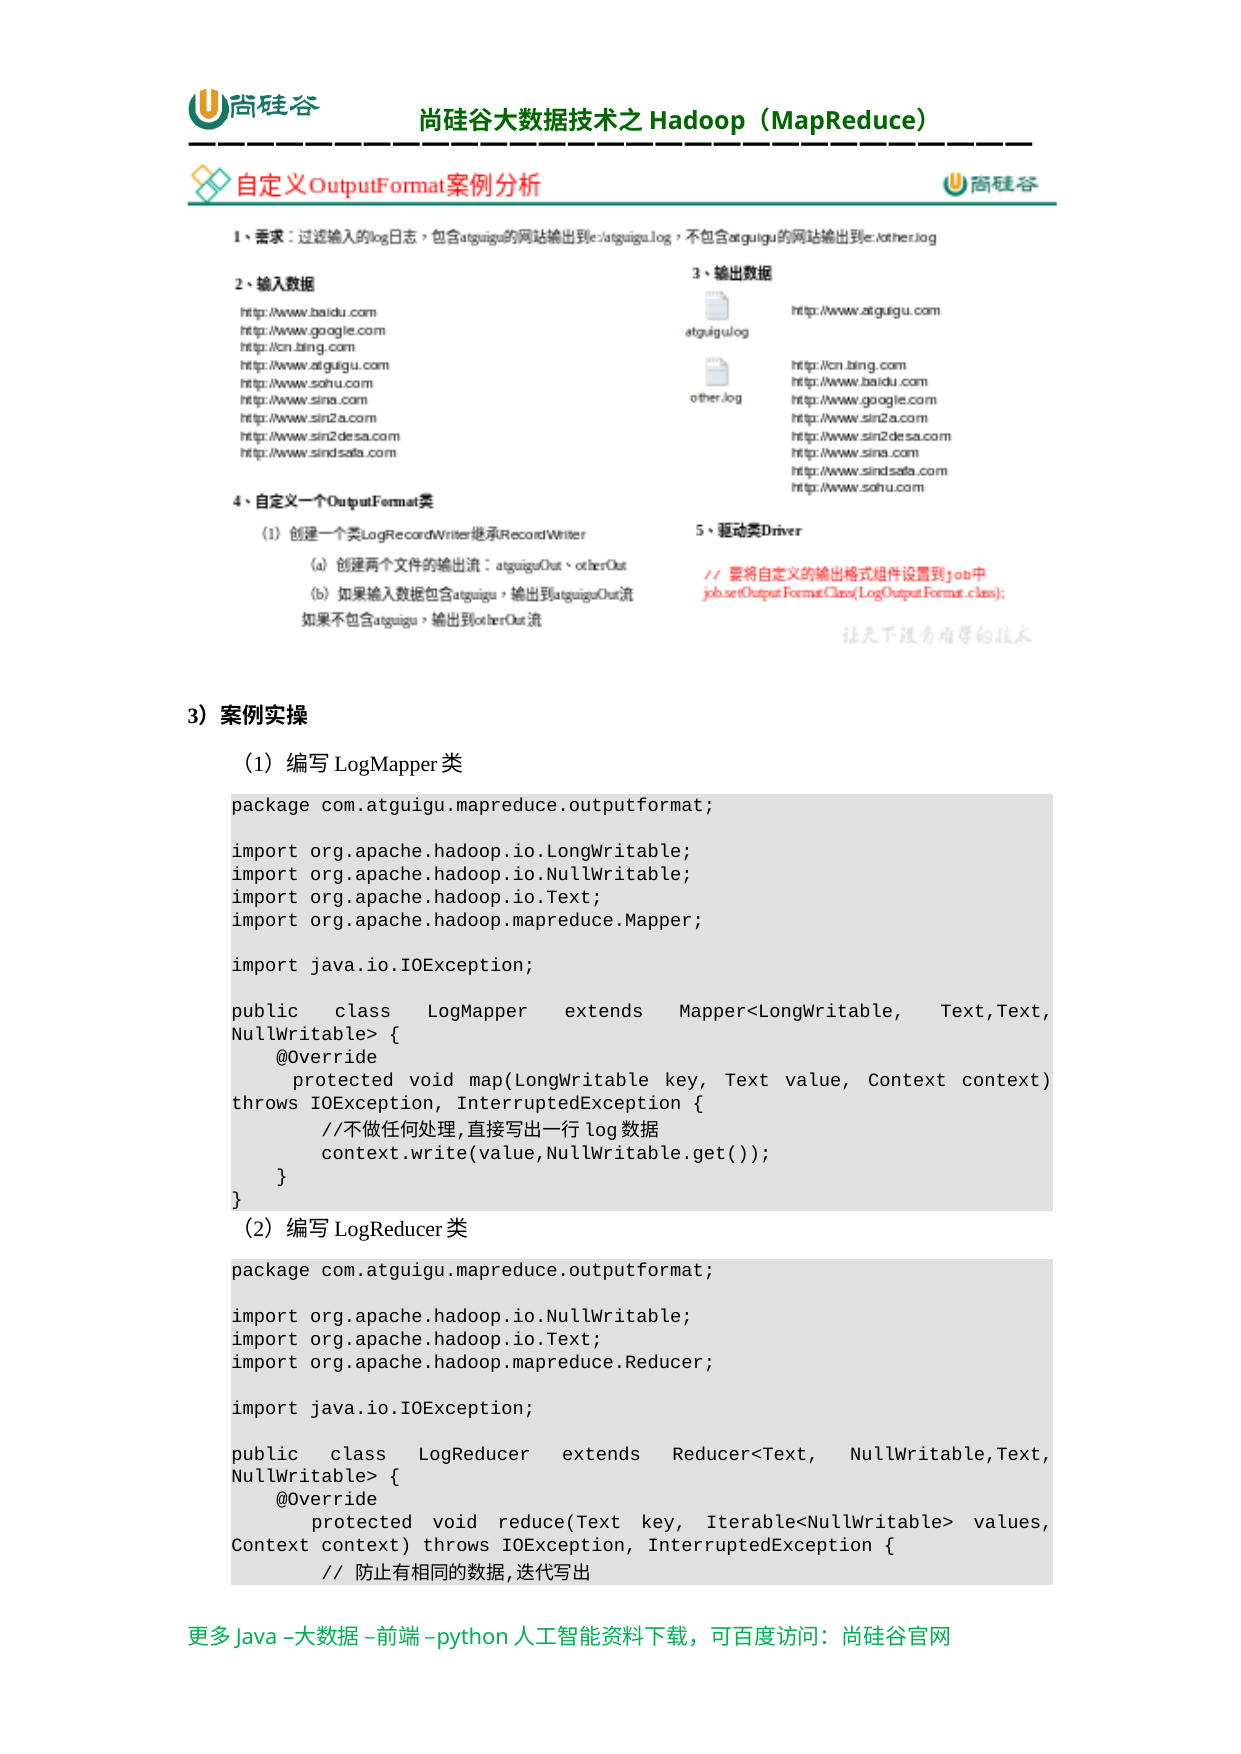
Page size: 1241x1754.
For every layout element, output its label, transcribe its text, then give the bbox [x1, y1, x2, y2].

text import org.apache.hadoop.mapreduce.Mapper; [231, 909, 1053, 932]
text （1）编写LogMapper类 [187, 746, 1053, 778]
text protected void reduce(Text key, Iterable<NullWritable> values, Context context) throws IOException, InterruptedException { [231, 1511, 1053, 1557]
text protected void map(LongWritable key, Text value, Context context) throws IOException, InterruptedException { [231, 1069, 1053, 1115]
text import org.apache.hadoop.io.Text; [231, 886, 1053, 909]
text import org.apache.hadoop.io.Text; [231, 1328, 1053, 1351]
text import org.apache.hadoop.io.LongWritable; [231, 840, 1053, 863]
text import org.apache.hadoop.io.NullWritable; [231, 1305, 1053, 1328]
text // 防止有相同的数据,迭代写出 [231, 1557, 1053, 1585]
text import org.apache.hadoop.io.NullWritable; [231, 863, 1053, 886]
text @Override [231, 1046, 1053, 1069]
text import java.io.IOException; [231, 1397, 1053, 1420]
text } [231, 1188, 1053, 1211]
text package com.atguigu.mapreduce.outputformat; [231, 794, 1053, 817]
text （2）编写LogReducer类 [187, 1211, 1053, 1243]
text } [231, 1165, 1053, 1188]
text package com.atguigu.mapreduce.outputformat; [231, 1259, 1053, 1282]
text @Override [231, 1488, 1053, 1511]
text import java.io.IOException; [231, 954, 1053, 977]
text context.write(value,NullWritable.get()); [231, 1142, 1053, 1165]
text public class LogReducer extends Reducer<Text, NullWritable,Text, NullWritable> { [231, 1443, 1053, 1488]
text 3）案例实操 [187, 697, 1053, 730]
text //不做任何处理,直接写出一行log数据 [231, 1115, 1053, 1142]
text public class LogMapper extends Mapper<LongWritable, Text,Text, NullWritable> { [231, 1000, 1053, 1046]
text import org.apache.hadoop.mapreduce.Reducer; [231, 1351, 1053, 1374]
